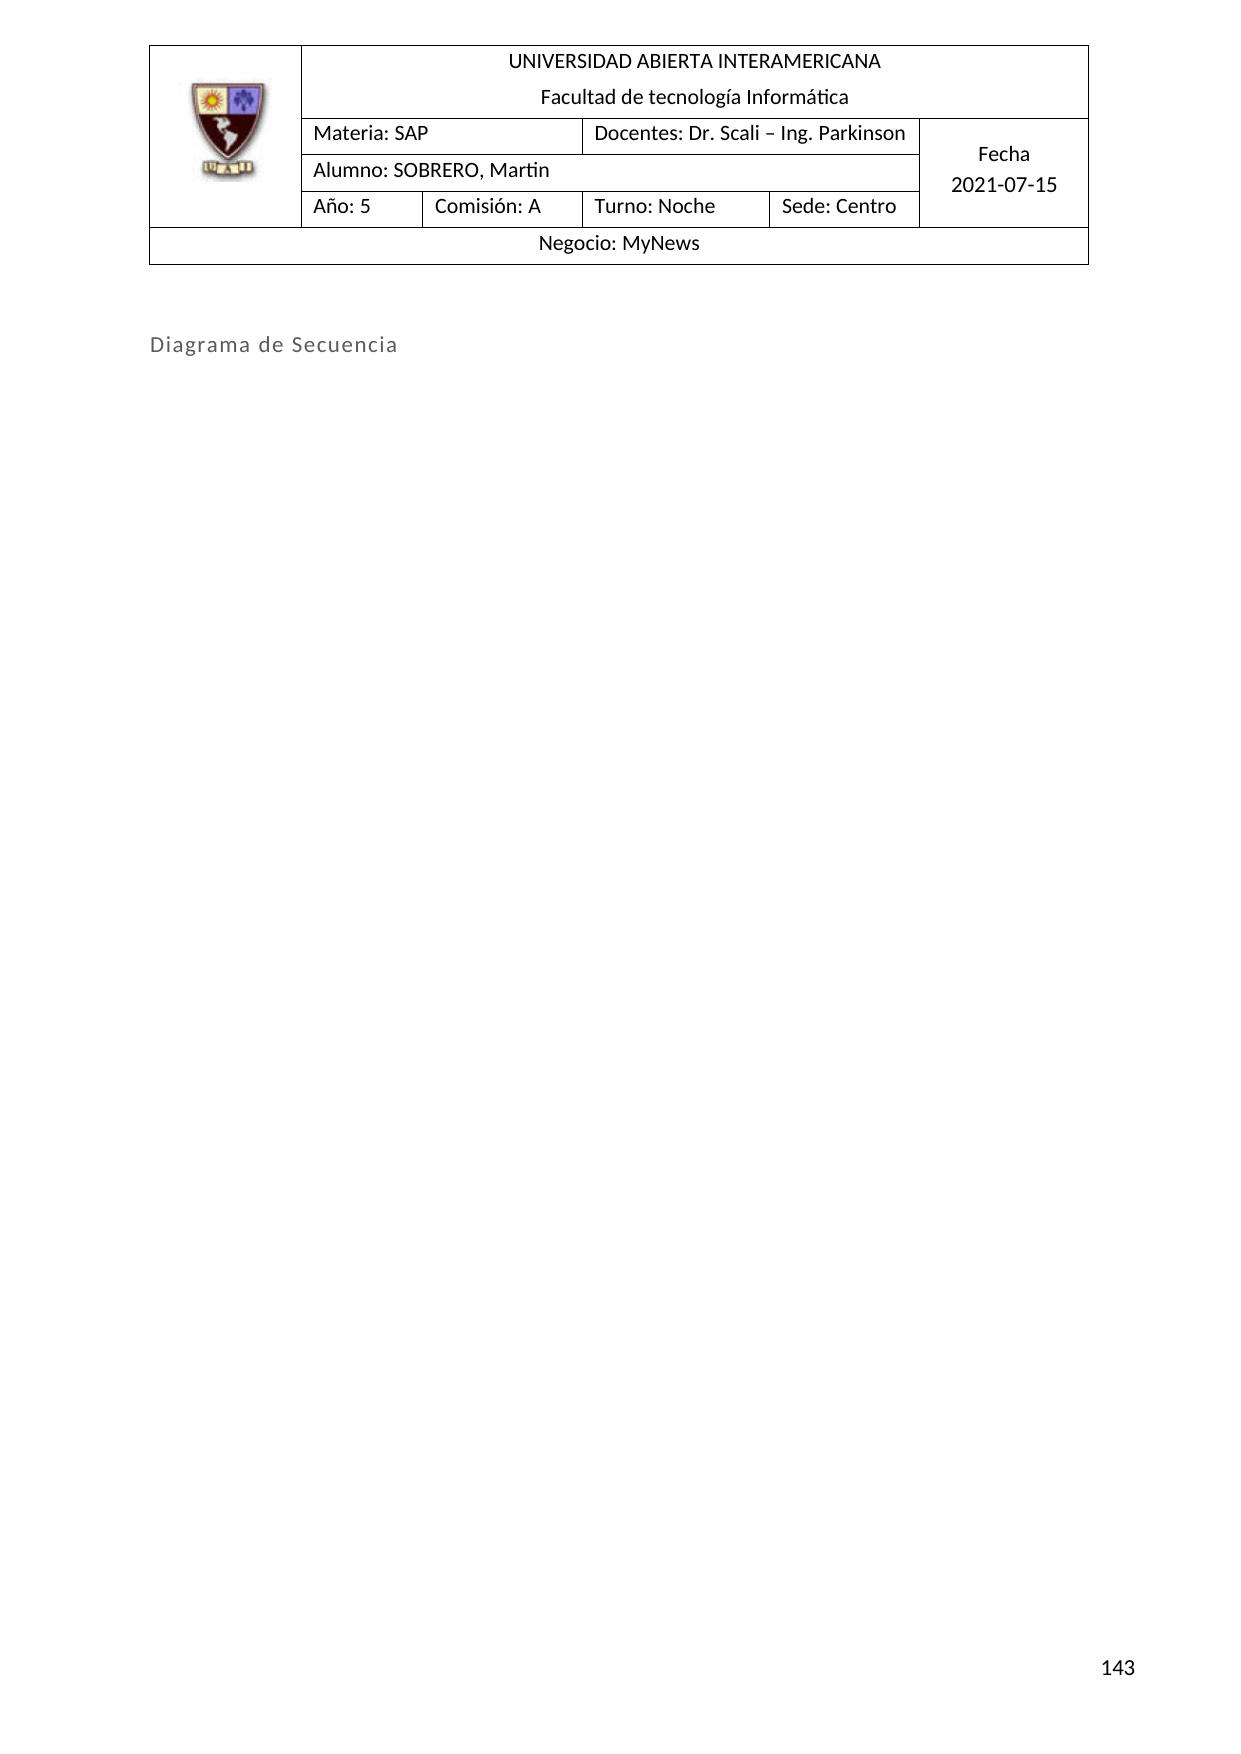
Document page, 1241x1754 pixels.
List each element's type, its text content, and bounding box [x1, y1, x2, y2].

subtitle Diagrama de Secuencia [150, 330, 1135, 358]
picture [177, 74, 278, 187]
